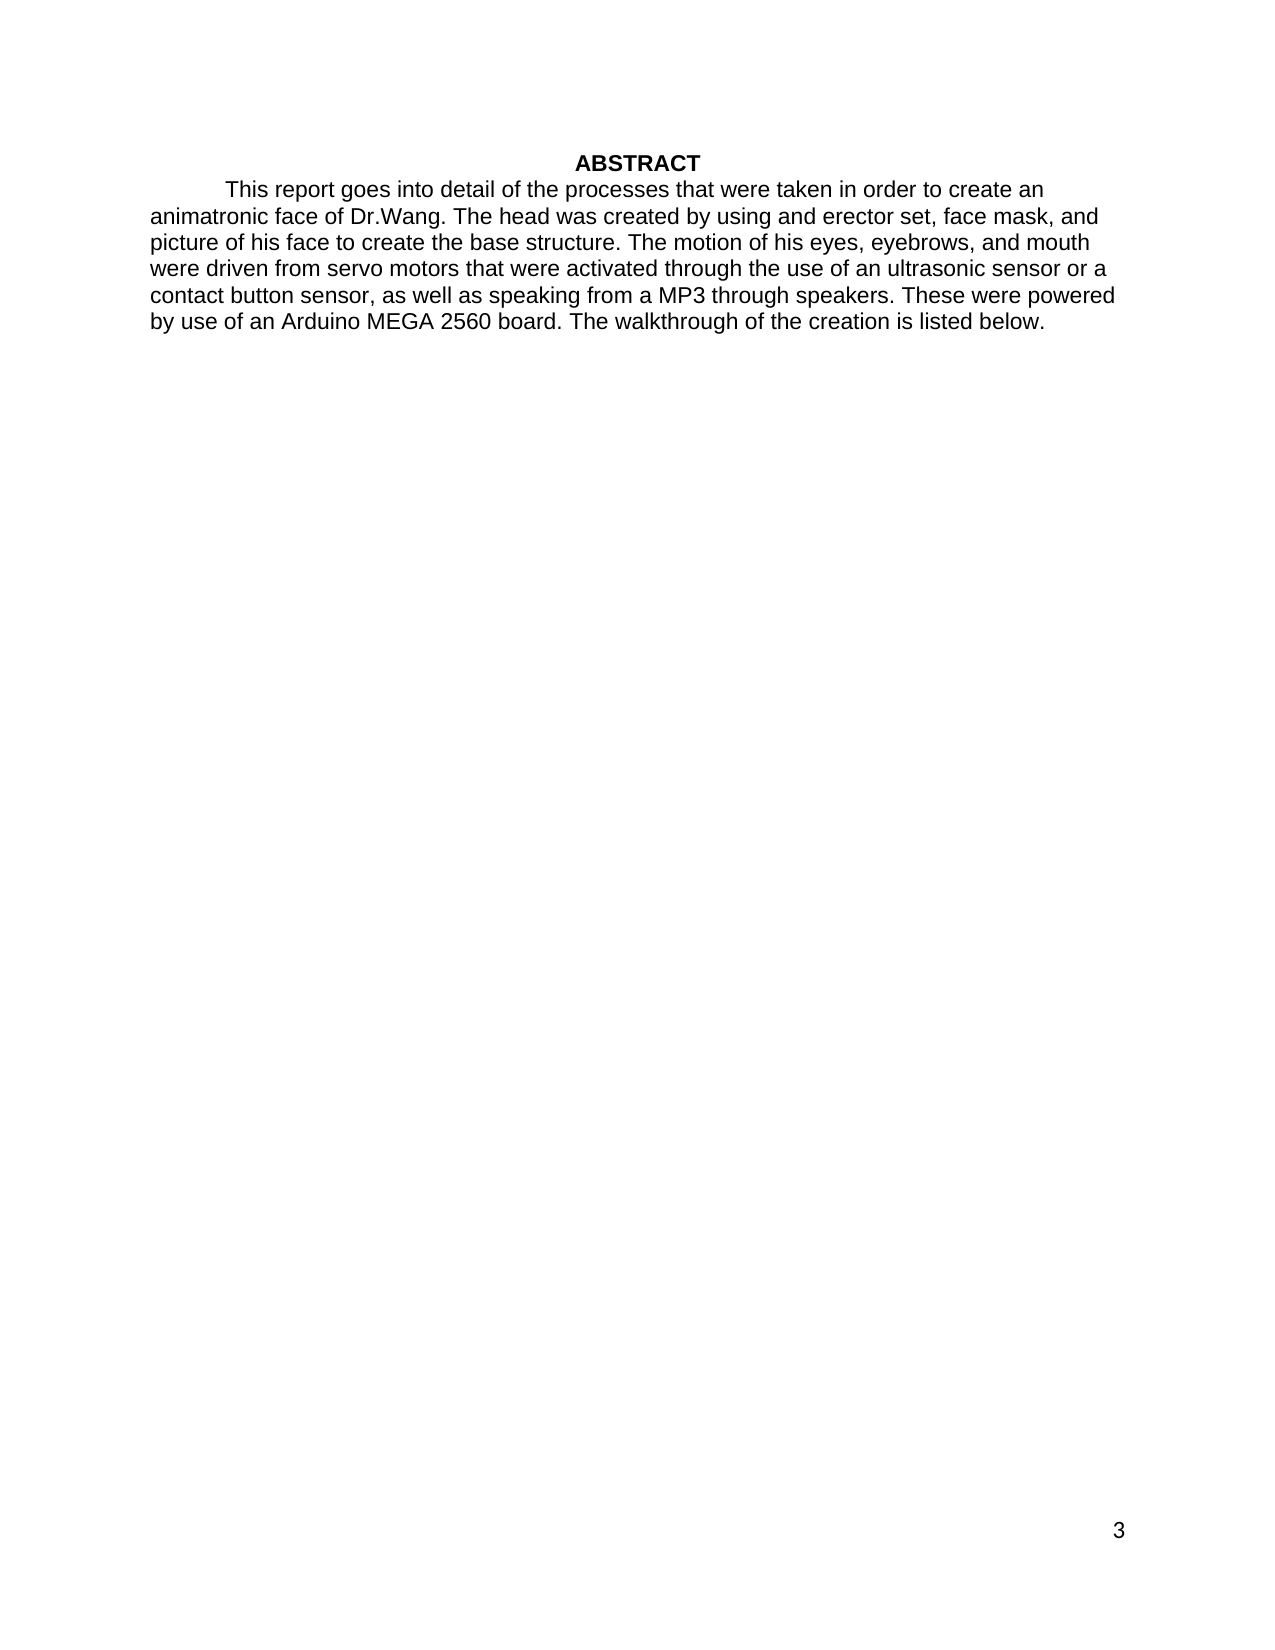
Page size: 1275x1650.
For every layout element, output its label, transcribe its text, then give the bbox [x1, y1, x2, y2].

text ABSTRACT [150, 150, 1125, 176]
text This report goes into detail of the processes that were taken in order to create an animatronic face of Dr.Wang. The head was created by using and erector set, face mask, and picture of his face to create the base structure. The motion of his eyes, eyebrows, and mouth were driven from servo motors that were activated through the use of an ultrasonic sensor or a contact button sensor, as well as speaking from a MP3 through speakers. These were powered by use of an Arduino MEGA 2560 board. The walkthrough of the creation is listed below. [150, 176, 1125, 334]
